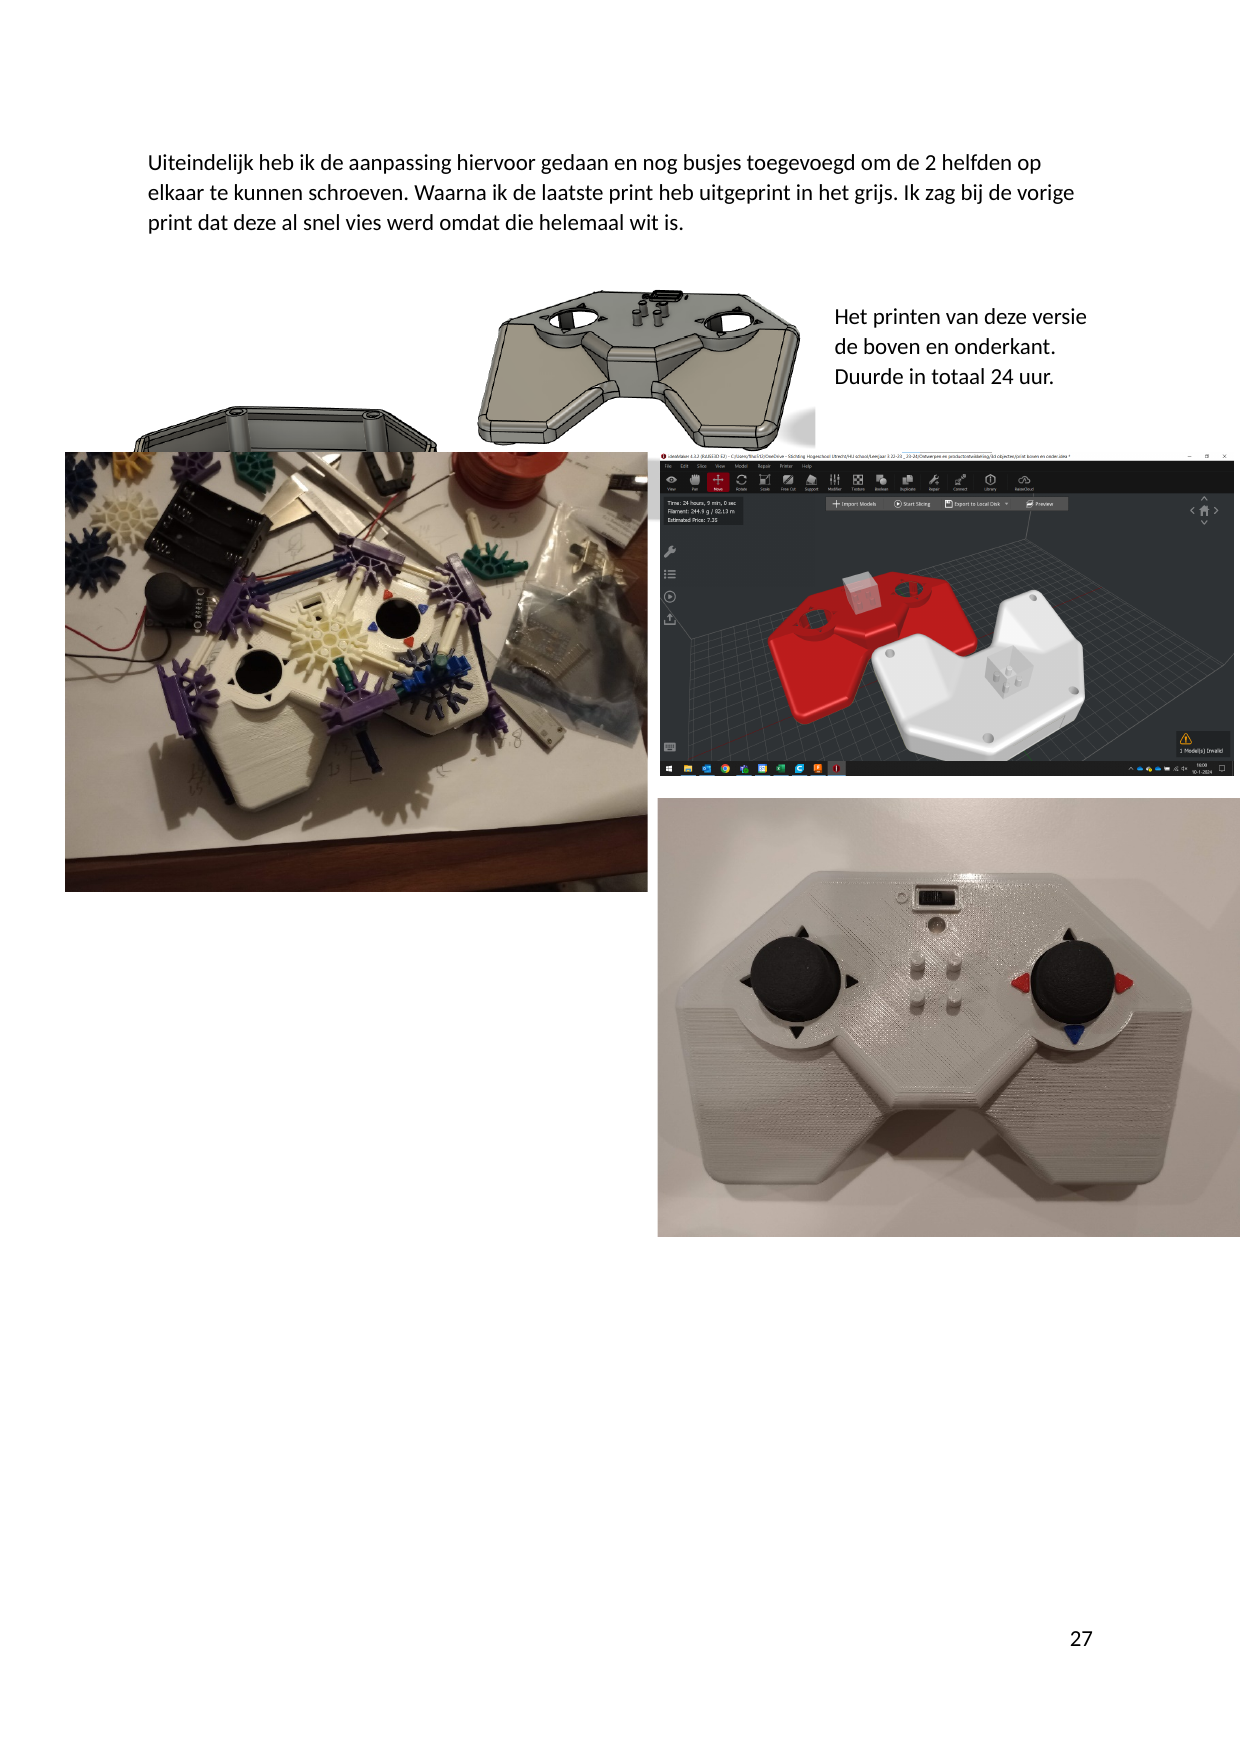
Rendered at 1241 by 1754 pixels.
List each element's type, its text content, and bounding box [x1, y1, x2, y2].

picture [657, 798, 1240, 1237]
text Uiteindelijk heb ik de aanpassing hiervoor gedaan en nog busjes toegevoegd om de 2 helfden op elkaar te kunnen schroeven. Waarna ik de laatste print heb uitgeprint in het grijs. Ik zag bij de vorige print dat deze al snel vies werd omdat die helemaal wit is. [148, 148, 1093, 236]
text Het printen van deze versie de boven en onderkant. Duurde in totaal 24 uur. [816, 302, 1093, 390]
picture [65, 277, 1234, 892]
